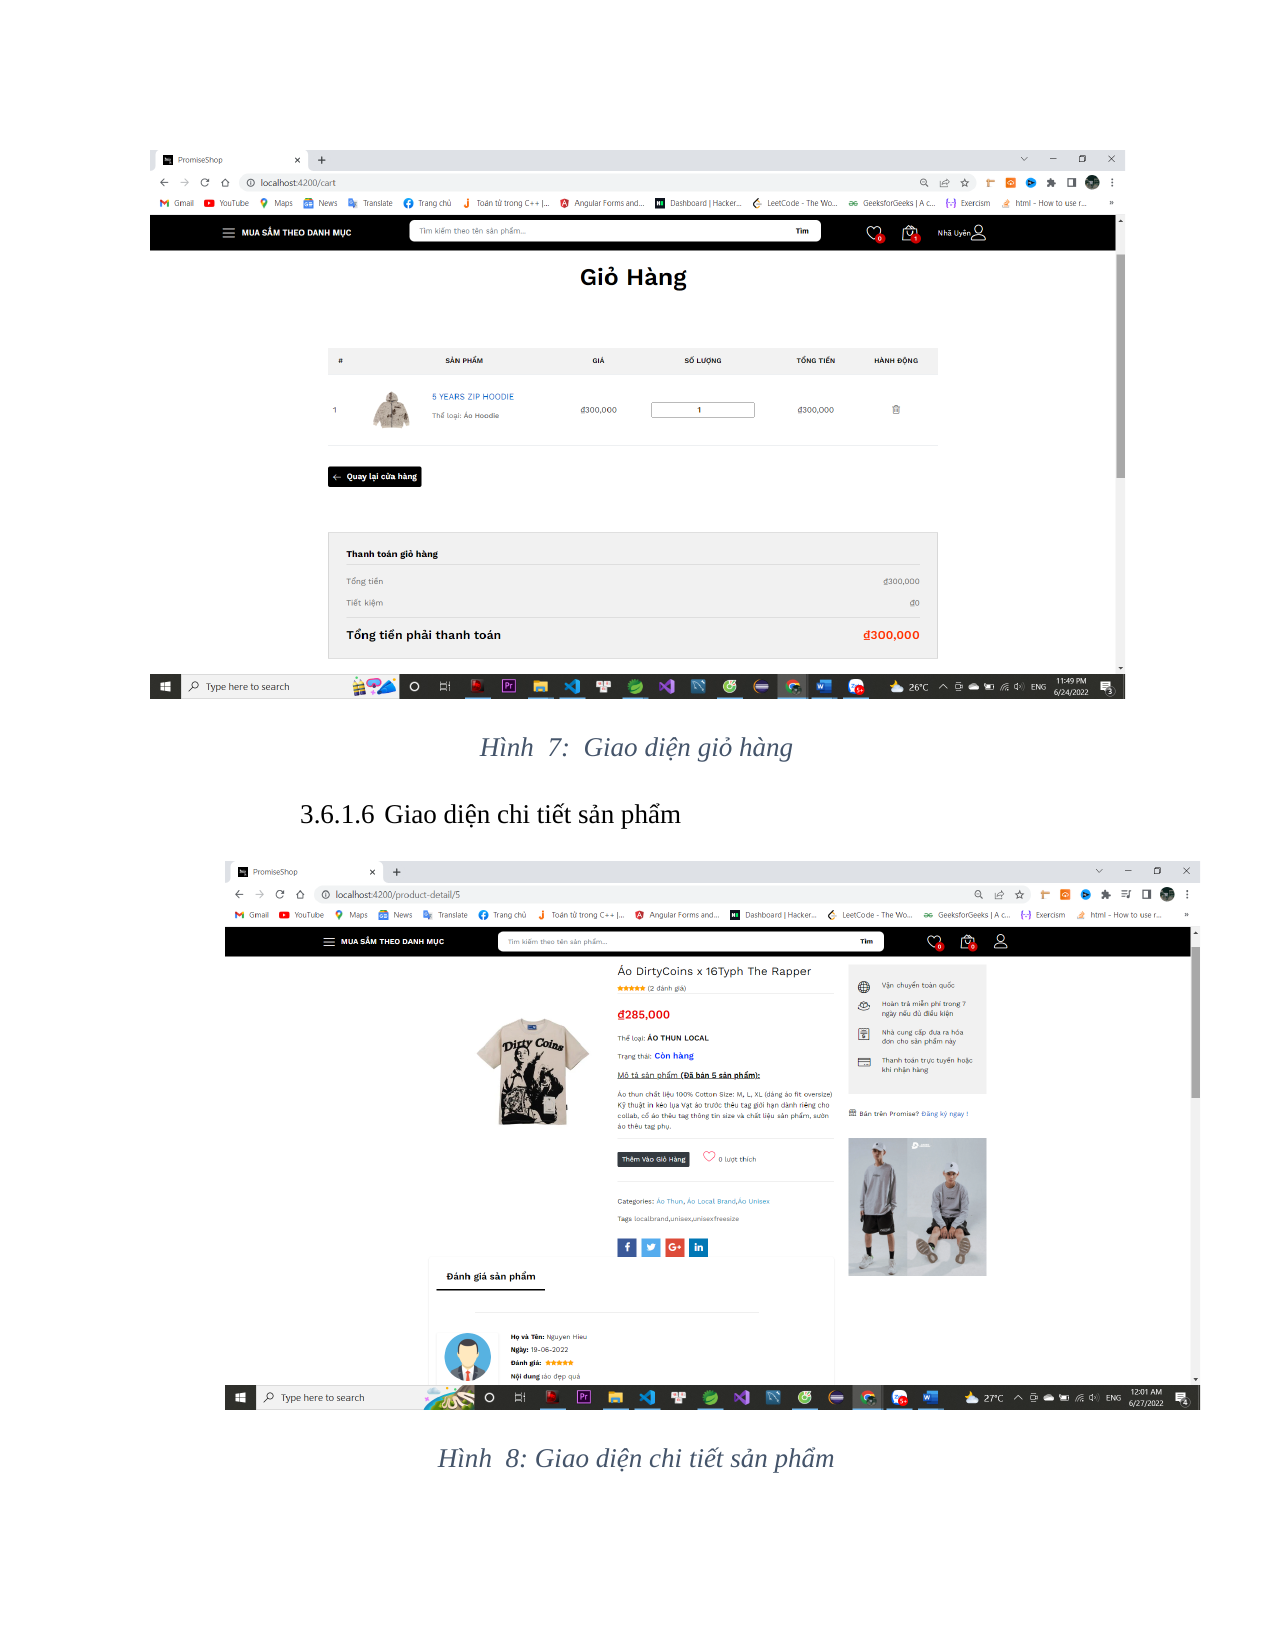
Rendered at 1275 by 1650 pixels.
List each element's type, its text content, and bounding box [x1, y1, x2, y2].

picture [225, 861, 1200, 1410]
list Giao diện chi tiết sản phẩm [300, 798, 1125, 829]
picture [150, 150, 1125, 699]
